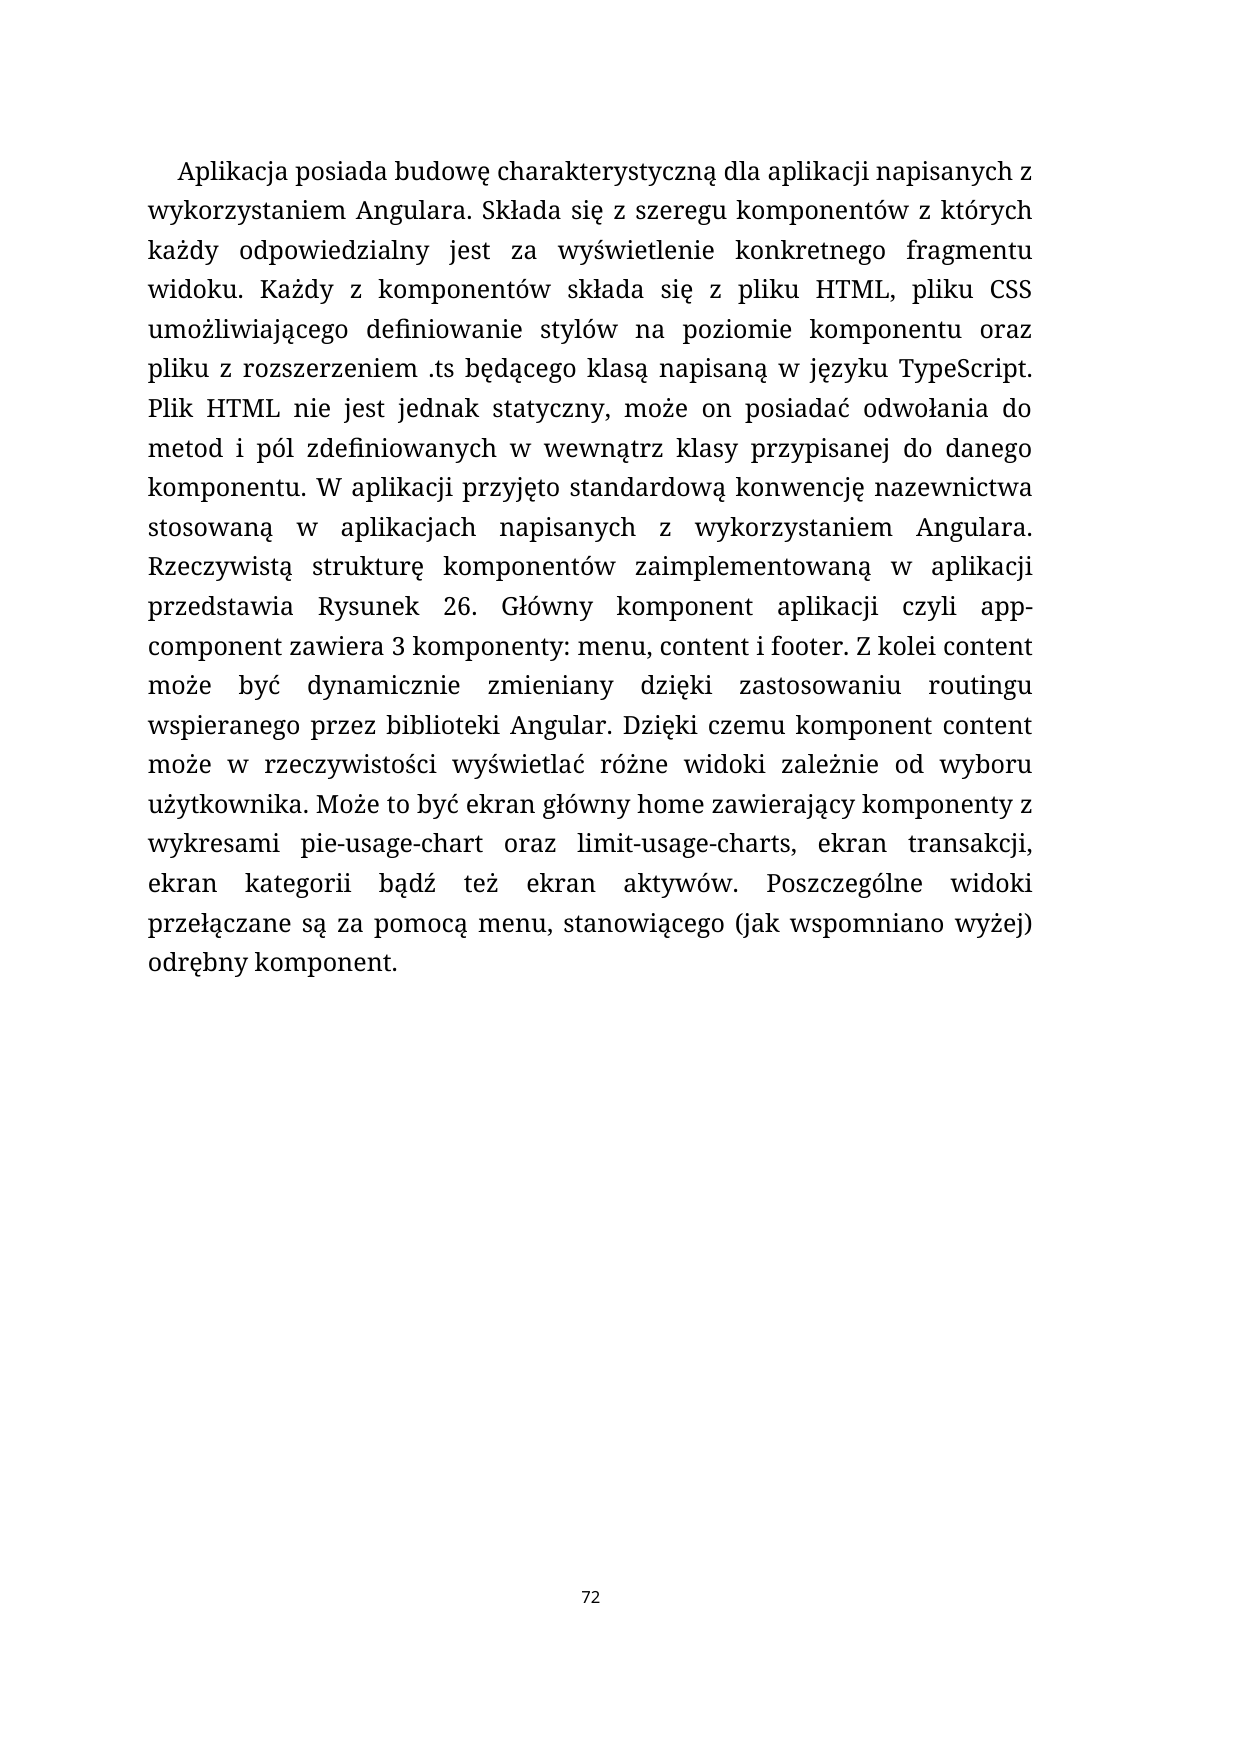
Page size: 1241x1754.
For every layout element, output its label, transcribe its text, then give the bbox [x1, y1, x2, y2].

text Aplikacja posiada budowę charakterystyczną dla aplikacji napisanych z wykorzystaniem Angulara. Składa się z szeregu komponentów z których każdy odpowiedzialny jest za wyświetlenie konkretnego fragmentu widoku. Każdy z komponentów składa się z pliku HTML, pliku CSS umożliwiającego definiowanie stylów na poziomie komponentu oraz pliku z rozszerzeniem .ts będącego klasą napisaną w języku TypeScript. Plik HTML nie jest jednak statyczny, może on posiadać odwołania do metod i pól zdefiniowanych w wewnątrz klasy przypisanej do danego komponentu. W aplikacji przyjęto standardową konwencję nazewnictwa stosowaną w aplikacjach napisanych z wykorzystaniem Angulara. Rzeczywistą strukturę komponentów zaimplementowaną w aplikacji przedstawia Rysunek 26. Główny komponent aplikacji czyli app-component zawiera 3 komponenty: menu, content i footer. Z kolei content może być dynamicznie zmieniany dzięki zastosowaniu routingu wspieranego przez biblioteki Angular. Dzięki czemu komponent content może w rzeczywistości wyświetlać różne widoki zależnie od wyboru użytkownika. Może to być ekran główny home zawierający komponenty z wykresami pie-usage-chart oraz limit-usage-charts, ekran transakcji, ekran kategorii bądź też ekran aktywów. Poszczególne widoki przełączane są za pomocą menu, stanowiącego (jak wspomniano wyżej) odrębny komponent. [148, 148, 1033, 979]
